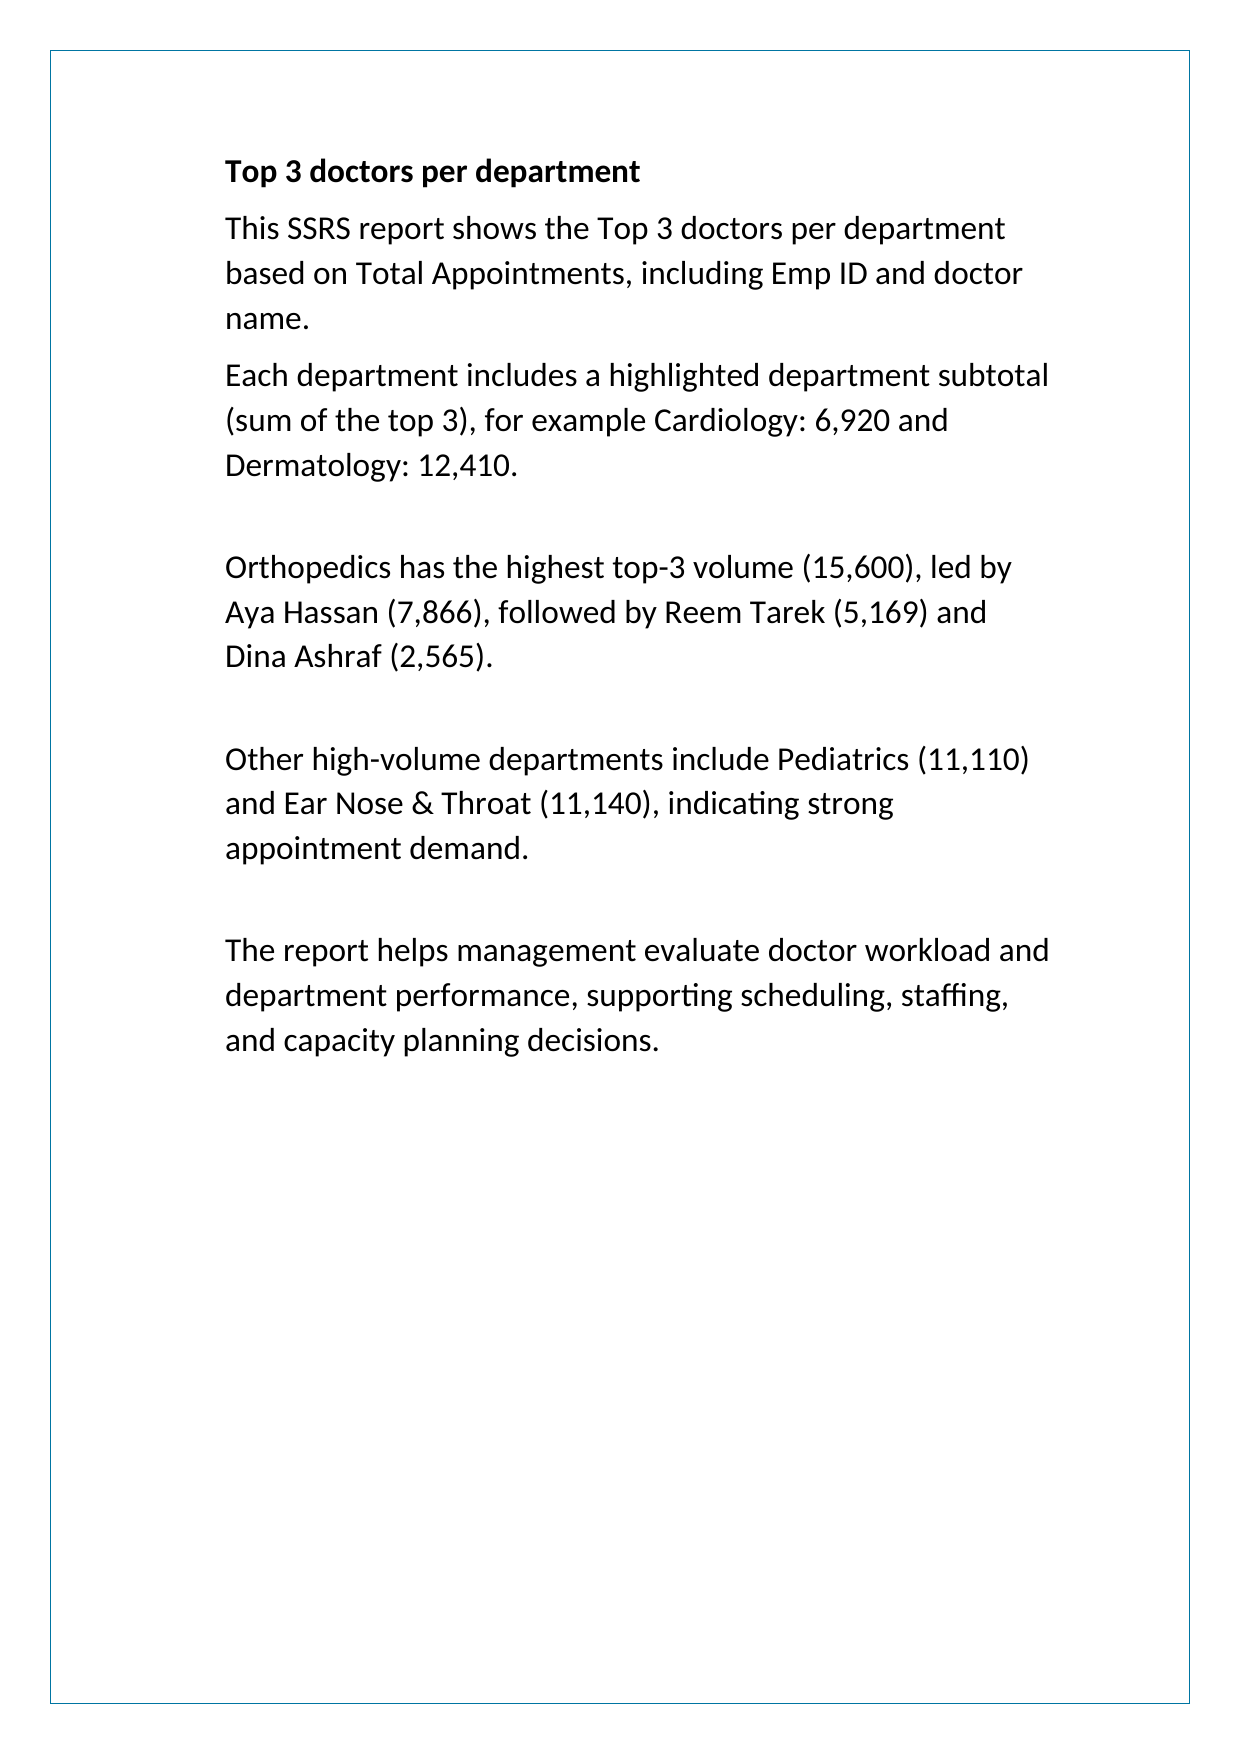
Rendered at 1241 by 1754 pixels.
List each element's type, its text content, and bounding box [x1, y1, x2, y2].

text The report helps management evaluate doctor workload and department performance, supporting scheduling, staffing, and capacity planning decisions. [225, 884, 1053, 1059]
text Top 3 doctors per department [225, 150, 1053, 191]
text Orthopedics has the highest top-3 volume (15,600), led by Aya Hassan (7,866), followed by Reem Tarek (5,169) and Dina Ashraf (2,565). [225, 501, 1053, 676]
text Each department includes a highlighted department subtotal (sum of the top 3), for example Cardiology: 6,920 and Dermatology: 12,410. [225, 354, 1053, 484]
text This SSRS report shows the Top 3 doctors per department based on Total Appointments, including Emp ID and doctor name. [225, 207, 1053, 338]
text Other high-volume departments include Pediatrics (11,110) and Ear Nose & Throat (11,140), indicating strong appointment demand. [225, 693, 1053, 868]
